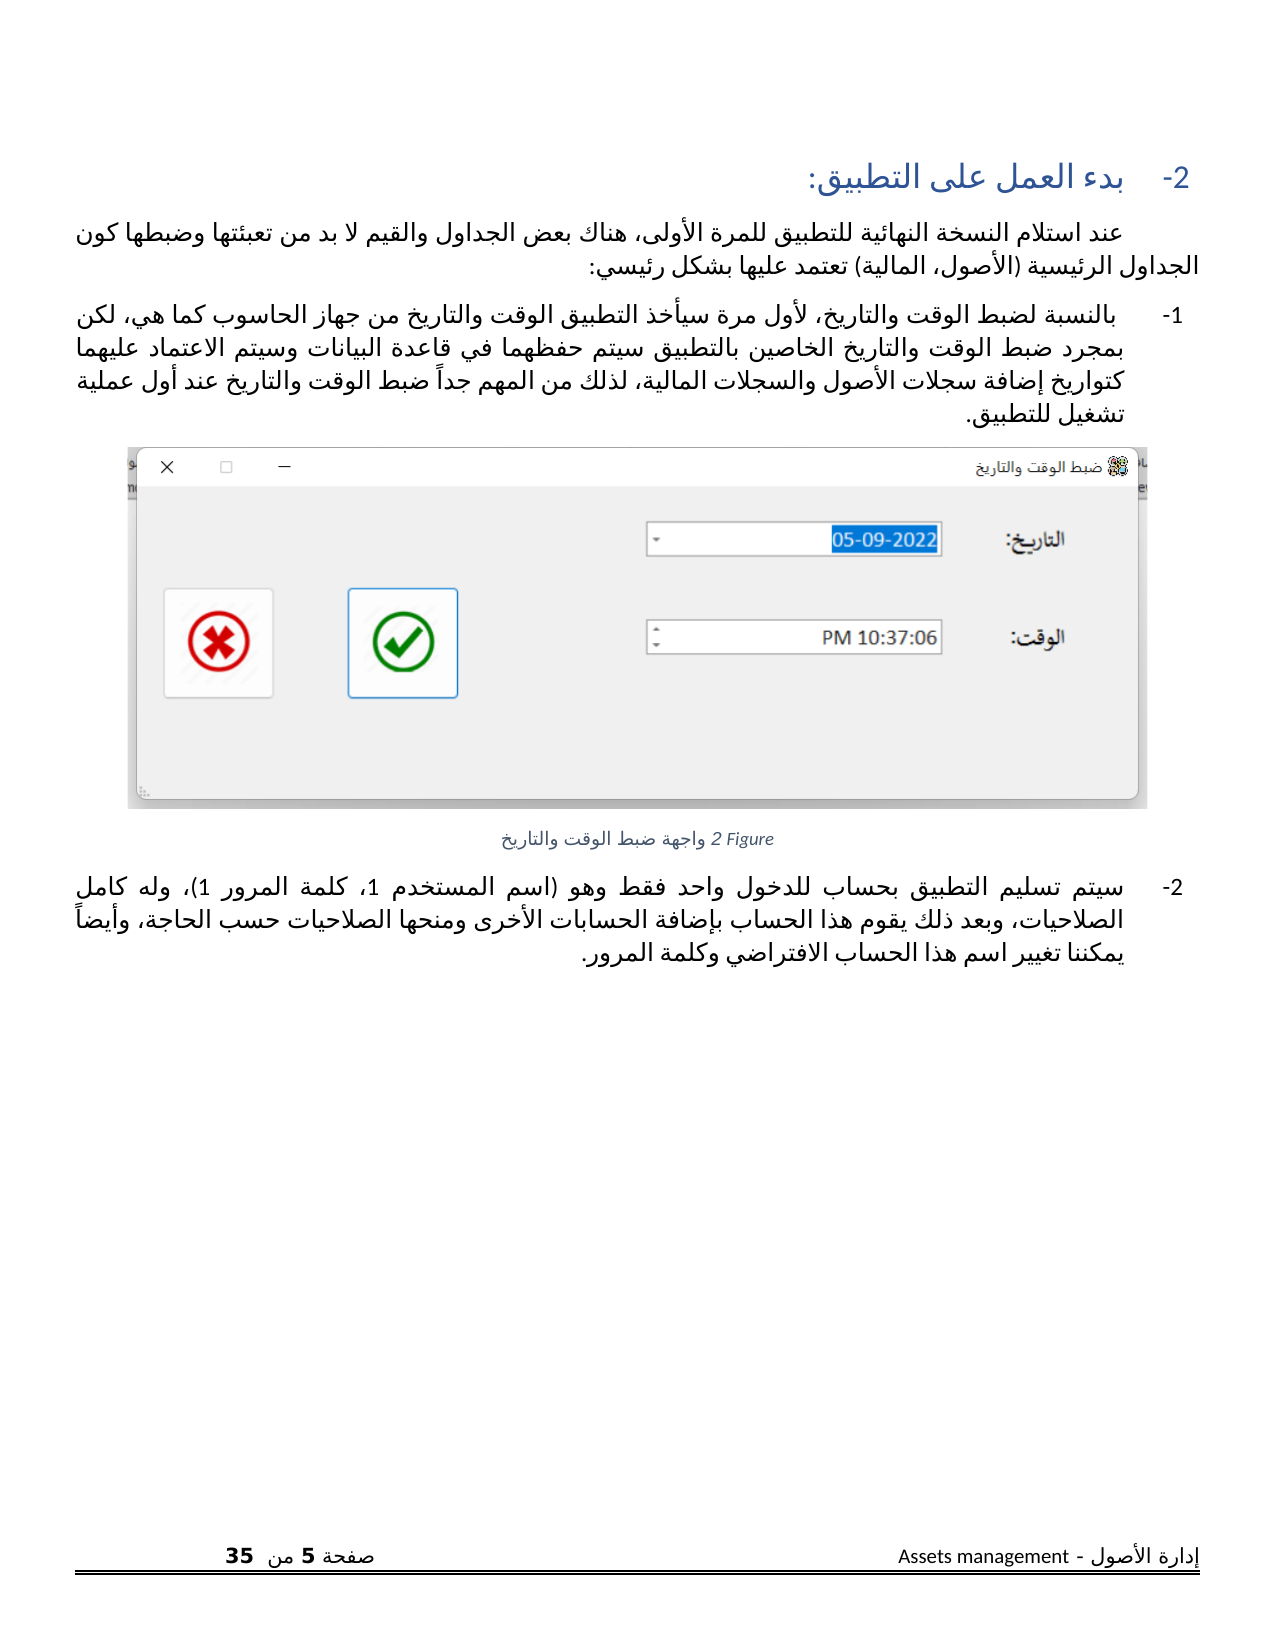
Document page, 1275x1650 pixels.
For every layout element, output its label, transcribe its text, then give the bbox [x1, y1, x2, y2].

list سيتم تسليم التطبيق بحساب للدخول واحد فقط وهو (اسم المستخدم 1، كلمة المرور 1)، وله كامل الصلاحيات، وبعد ذلك يقوم هذا الحساب بإضافة الحسابات الأخرى ومنحها الصلاحيات حسب الحاجة، وأيضاً يمكننا تغيير اسم هذا الحساب الافتراضي وكلمة المرور. [75, 871, 1162, 968]
text عند استلام النسخة النهائية للتطبيق للمرة الأولى، هناك بعض الجداول والقيم لا بد من تعبئتها وضبطها كون الجداول الرئيسية (الأصول، المالية) تعتمد عليها بشكل رئيسي: [75, 217, 1200, 281]
text Figure 2 واجهة ضبط الوقت والتاريخ [75, 827, 1200, 850]
subtitle بدء العمل على التطبيق: [75, 156, 1162, 197]
list بالنسبة لضبط الوقت والتاريخ، لأول مرة سيأخذ التطبيق الوقت والتاريخ من جهاز الحاسوب كما هي، لكن بمجرد ضبط الوقت والتاريخ الخاصين بالتطبيق سيتم حفظهما في قاعدة البيانات وسيتم الاعتماد عليهما كتواريخ إضافة سجلات الأصول والسجلات المالية، لذلك من المهم جداً ضبط الوقت والتاريخ عند أول عملية تشغيل للتطبيق. [75, 299, 1162, 429]
picture [127, 447, 1148, 809]
